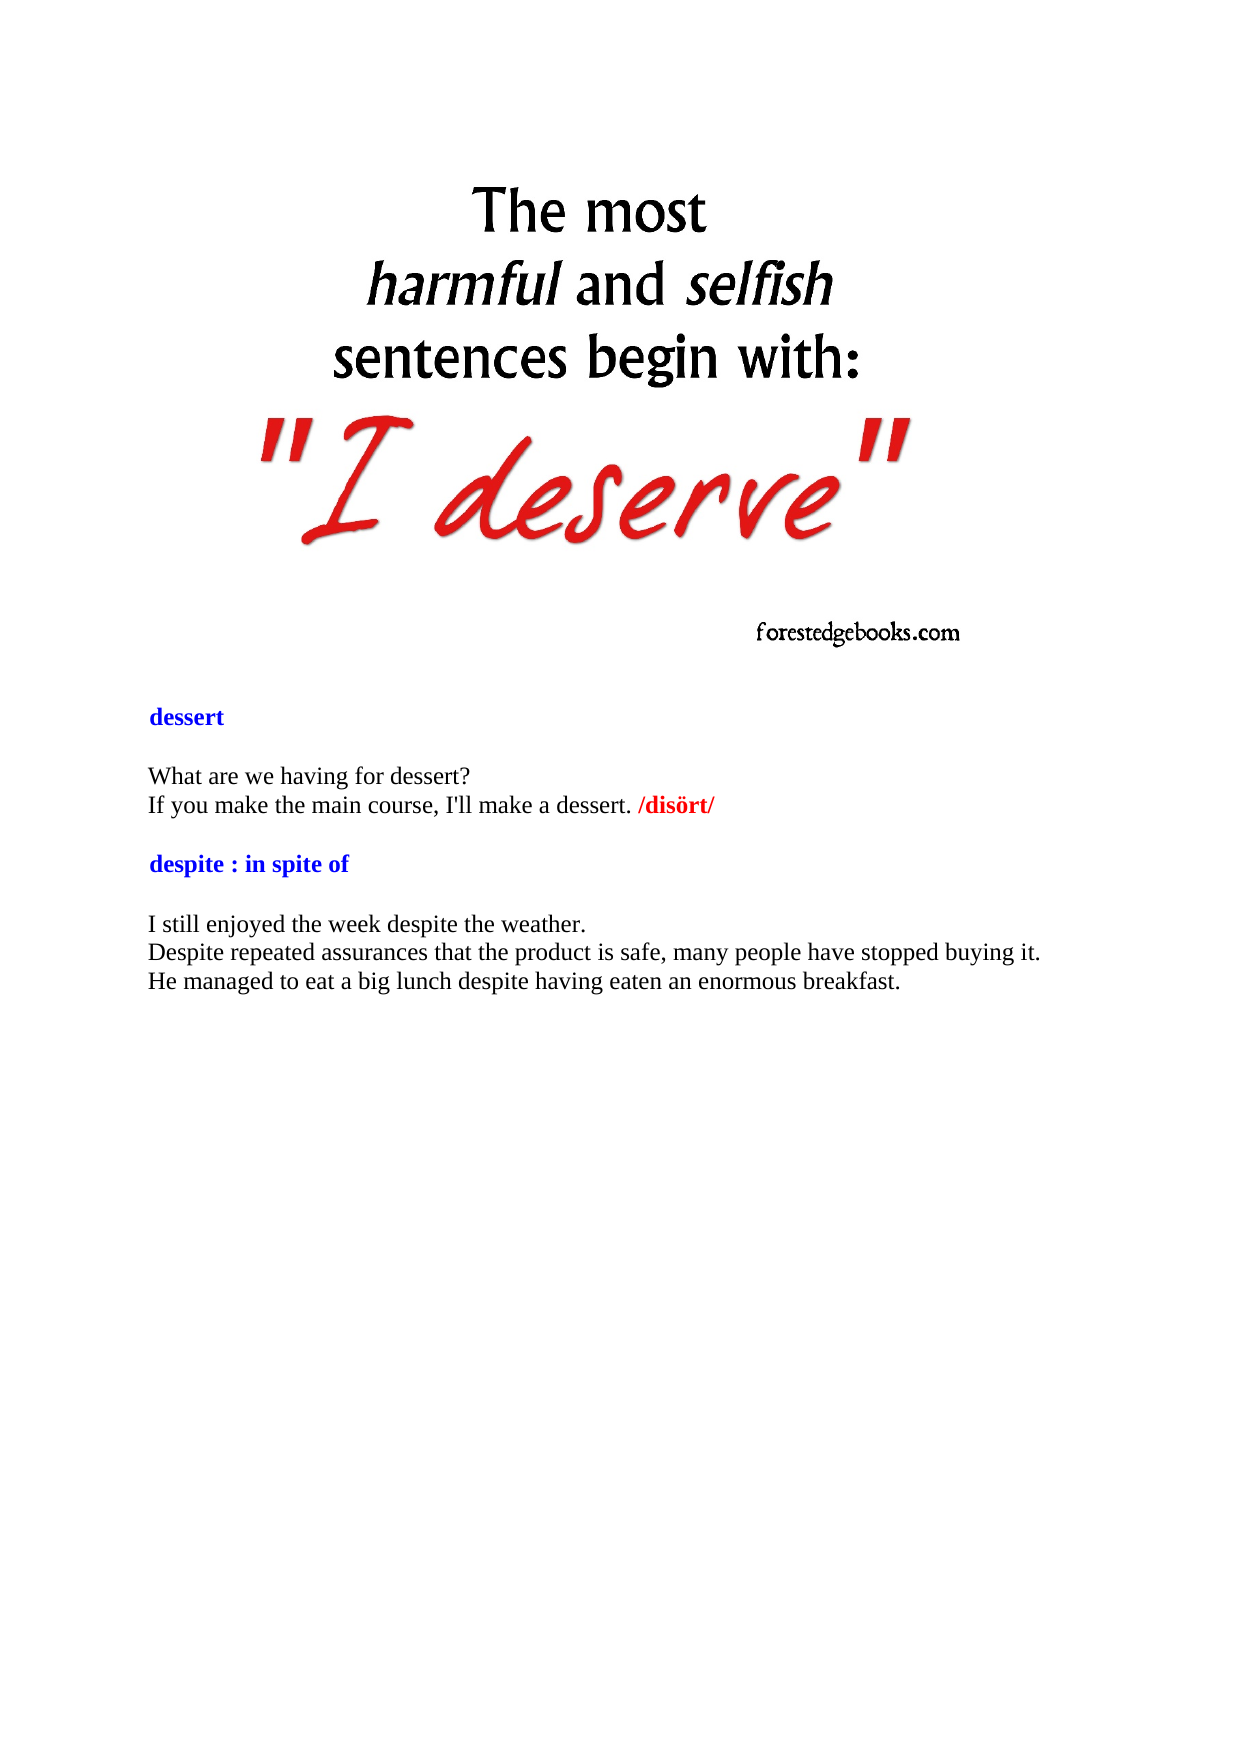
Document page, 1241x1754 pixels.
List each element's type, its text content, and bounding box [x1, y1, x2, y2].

table_header dessert [148, 700, 494, 732]
text What are we having for dessert? If you make the main course, I'll make a dessert. /disört/ [148, 761, 1093, 818]
text I still enjoyed the week despite the weather. Despite repeated assurances that the product is safe, many people have stopped buying it. He managed to eat a big lunch despite having eaten an enormous breakfast. [148, 909, 1093, 995]
table_header despite : in spite of [148, 848, 494, 879]
picture [147, 147, 985, 671]
